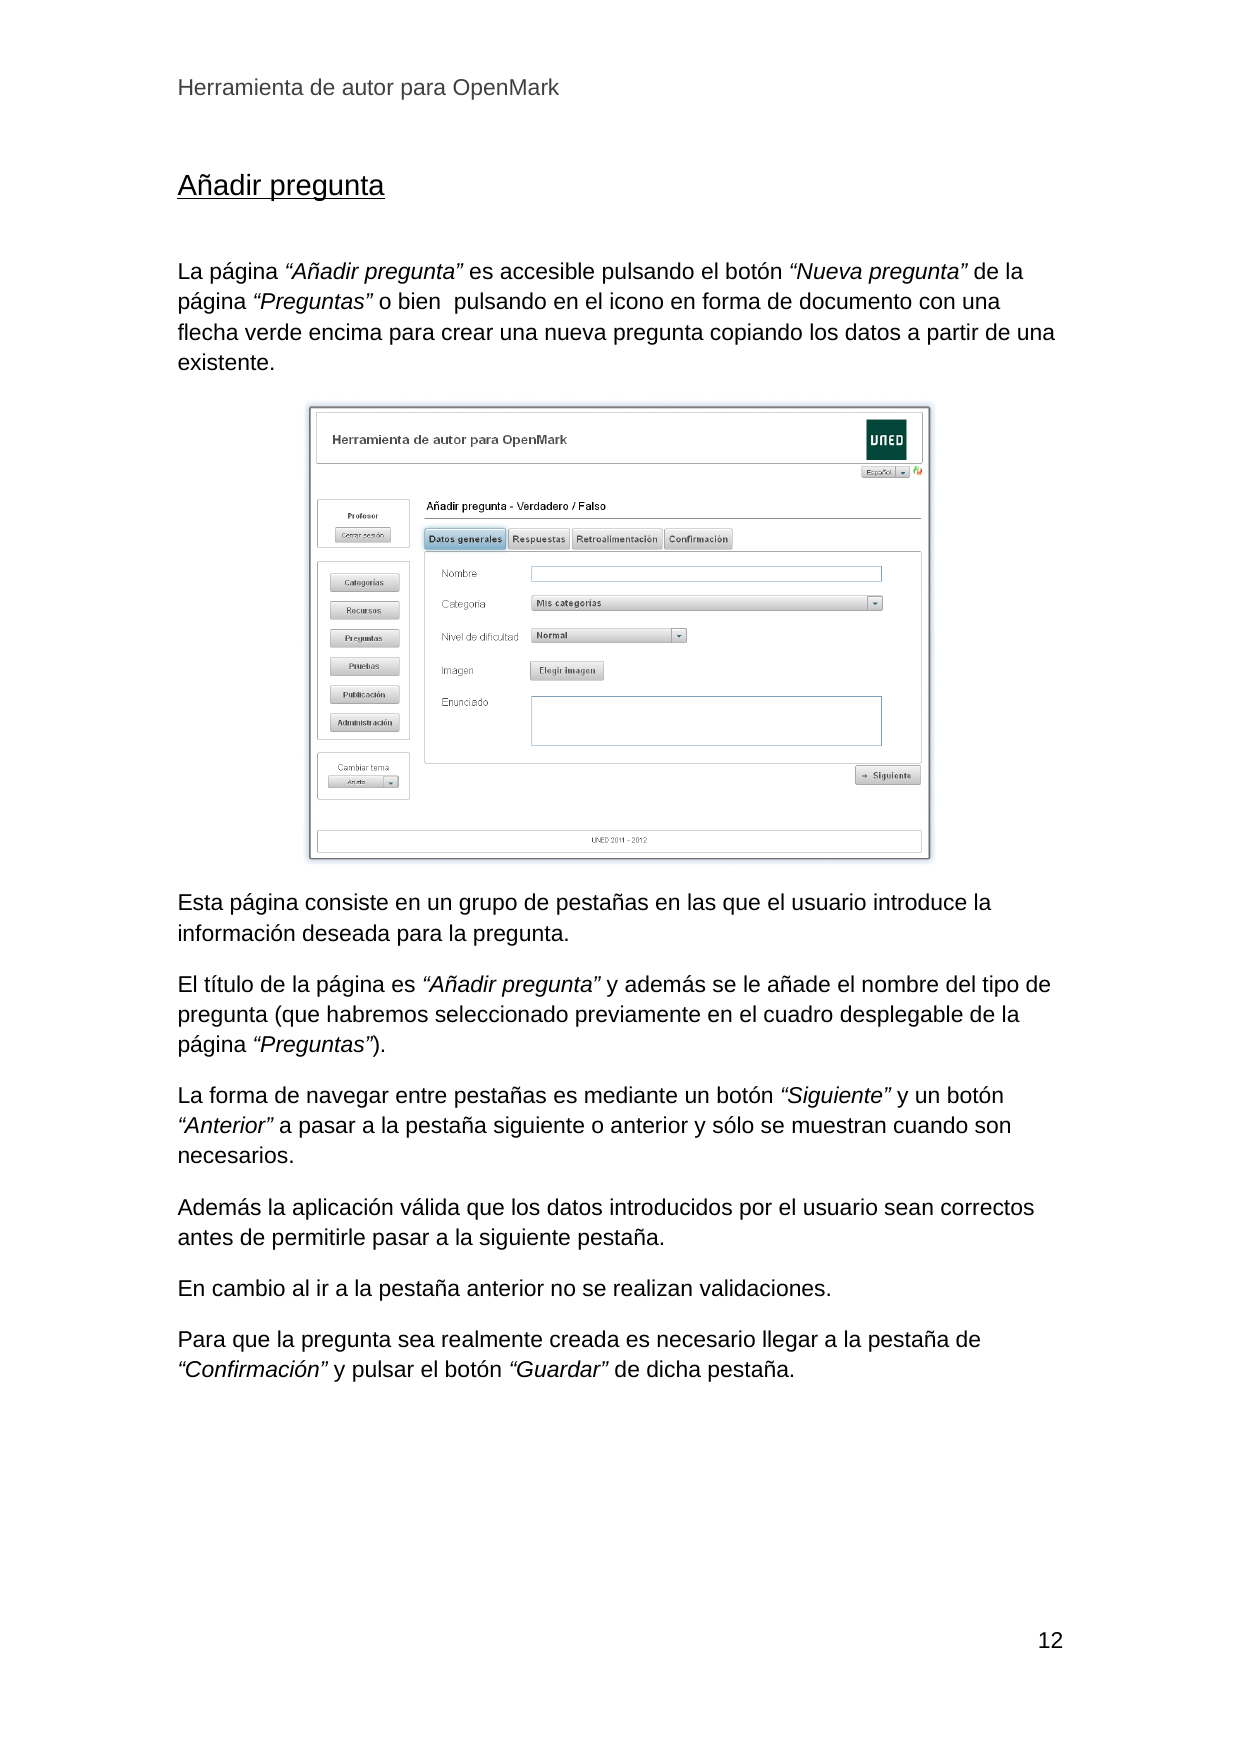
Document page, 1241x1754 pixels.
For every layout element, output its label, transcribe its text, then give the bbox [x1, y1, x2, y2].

picture [301, 399, 939, 865]
text Además la aplicación válida que los datos introducidos por el usuario sean correctos antes de permitirle pasar a la siguiente pestaña. [177, 1193, 1063, 1250]
text La forma de navegar entre pestañas es mediante un botón “Siguiente” y un botón “Anterior” a pasar a la pestaña siguiente o anterior y sólo se muestran cuando son necesarios. [177, 1082, 1063, 1169]
text En cambio al ir a la pestaña anterior no se realizan validaciones. [177, 1275, 1063, 1301]
text La página “Añadir pregunta” es accesible pulsando el botón “Nueva pregunta” de la página “Preguntas” o bien pulsando en el icono en forma de documento con una flecha verde encima para crear una nueva pregunta copiando los datos a partir de una existente. [177, 258, 1063, 375]
text El título de la página es “Añadir pregunta” y además se le añade el nombre del tipo de pregunta (que habremos seleccionado previamente en el cuadro desplegable de la página “Preguntas”). [177, 971, 1063, 1057]
subtitle Añadir pregunta [177, 168, 1063, 202]
text Esta página consiste en un grupo de pestañas en las que el usuario introduce la información deseada para la pregunta. [177, 889, 1063, 946]
text Para que la pregunta sea realmente creada es necesario llegar a la pestaña de “Confirmación” y pulsar el botón “Guardar” de dicha pestaña. [177, 1326, 1063, 1382]
